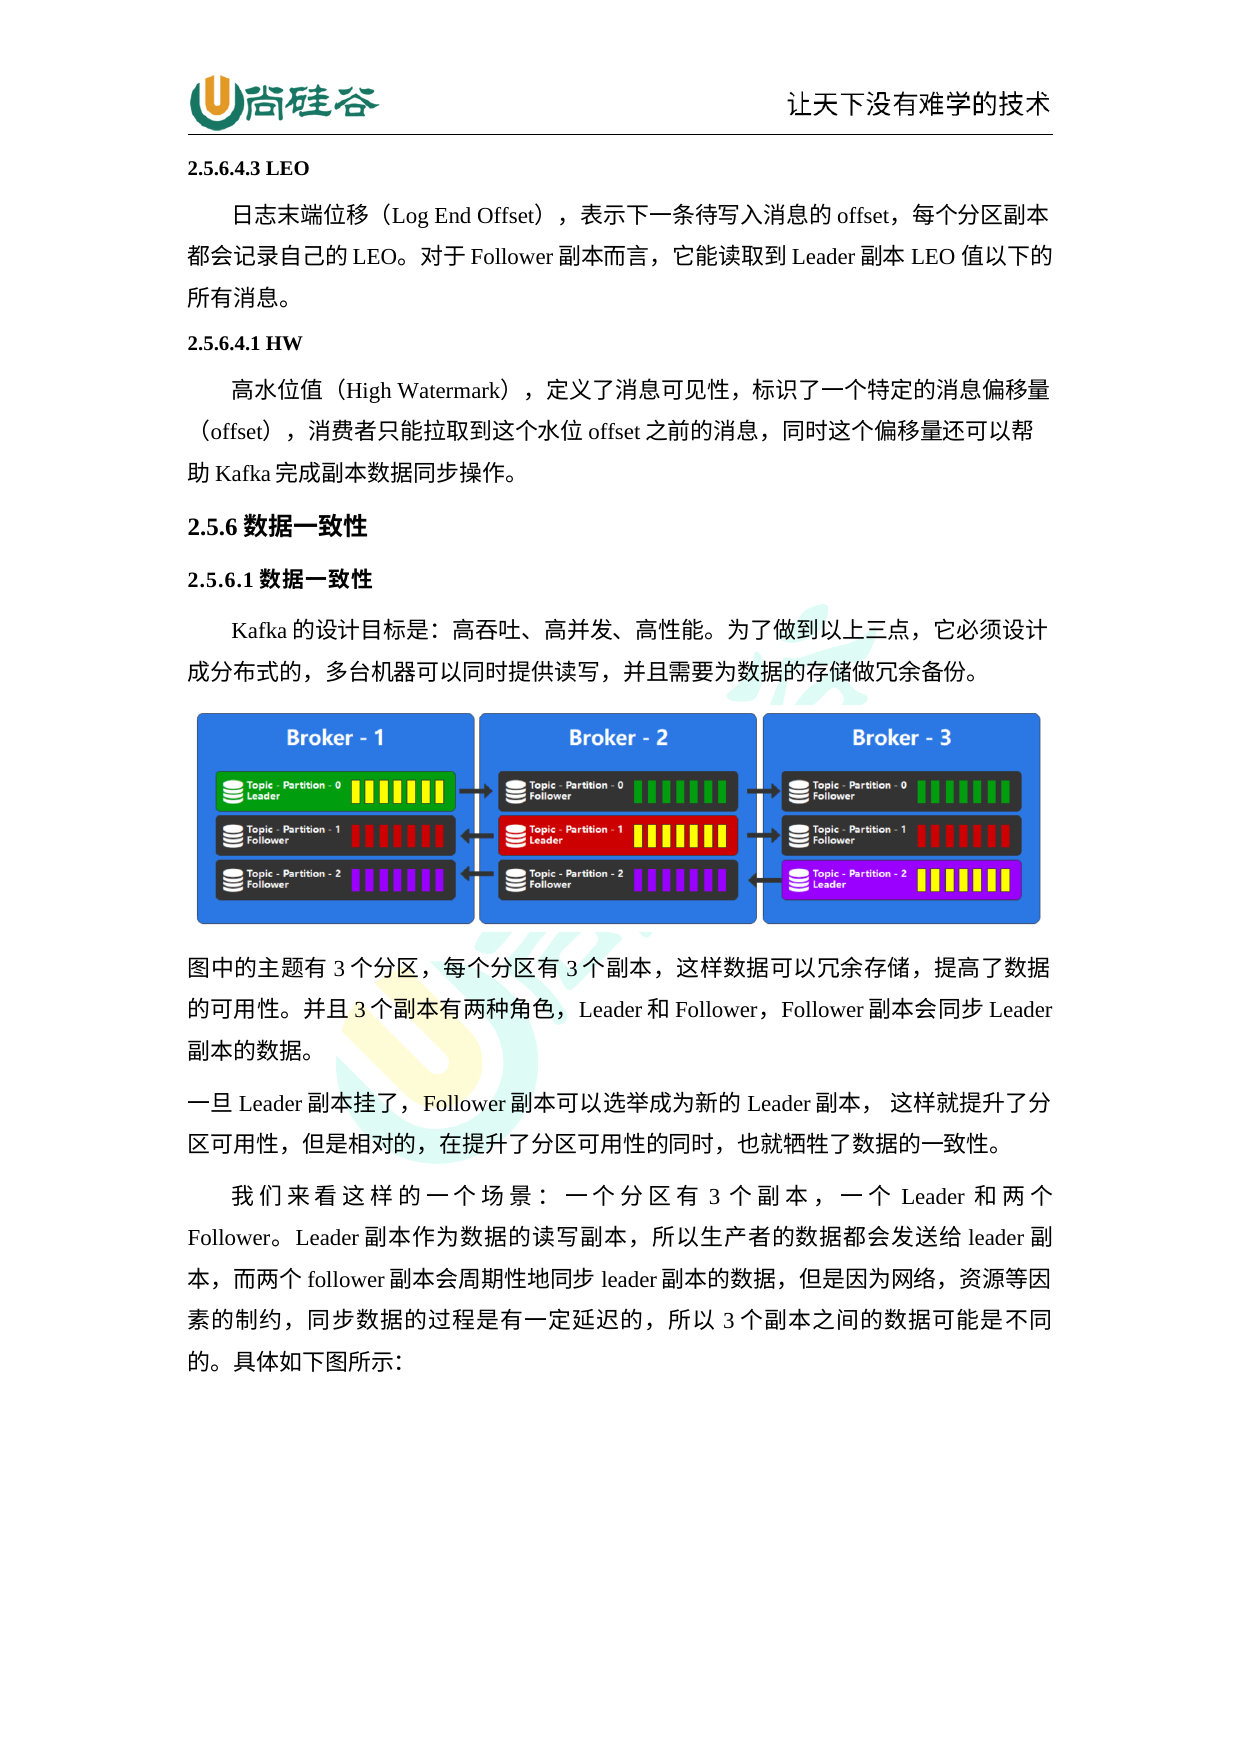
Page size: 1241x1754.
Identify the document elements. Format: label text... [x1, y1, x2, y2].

subtitle 2.5.6.4.1 HW [187, 331, 1053, 355]
subtitle 2.5.6 数据一致性 [187, 507, 1053, 543]
picture [188, 705, 1053, 932]
picture [187, 73, 1053, 132]
text 图中的主题有3个分区，每个分区有3个副本，这样数据可以冗余存储，提高了数据的可用性。并且3个副本有两种角色，Leader和Follower，Follower副本会同步Leader副本的数据。 [187, 950, 1053, 1066]
subtitle 2.5.6.4.3 LEO [187, 156, 1053, 180]
text 一旦Leader副本挂了，Follower副本可以选举成为新的Leader副本， 这样就提升了分区可用性，但是相对的，在提升了分区可用性的同时，也就牺牲了数据的一致性。 [187, 1084, 1053, 1159]
text 我们来看这样的一个场景：一个分区有3个副本，一个Leader和两个Follower。Leader副本作为数据的读写副本，所以生产者的数据都会发送给leader副本，而两个follower副本会周期性地同步leader副本的数据，但是因为网络，资源等因素的制约，同步数据的过程是有一定延迟的，所以3个副本之间的数据可能是不同的。具体如下图所示： [187, 1178, 1053, 1377]
text 日志末端位移（Log End Offset），表示下一条待写入消息的offset，每个分区副本都会记录自己的LEO。对于Follower副本而言，它能读取到Leader副本 LEO 值以下的所有消息。 [187, 197, 1053, 313]
text Kafka的设计目标是：高吞吐、高并发、高性能。为了做到以上三点，它必须设计成分布式的，多台机器可以同时提供读写，并且需要为数据的存储做冗余备份。 [187, 612, 1053, 687]
subtitle 2.5.6.1数据一致性 [187, 562, 1053, 594]
text 高水位值（High Watermark），定义了消息可见性，标识了一个特定的消息偏移量（offset），消费者只能拉取到这个水位offset之前的消息，同时这个偏移量还可以帮助Kafka完成副本数据同步操作。 [187, 372, 1053, 488]
